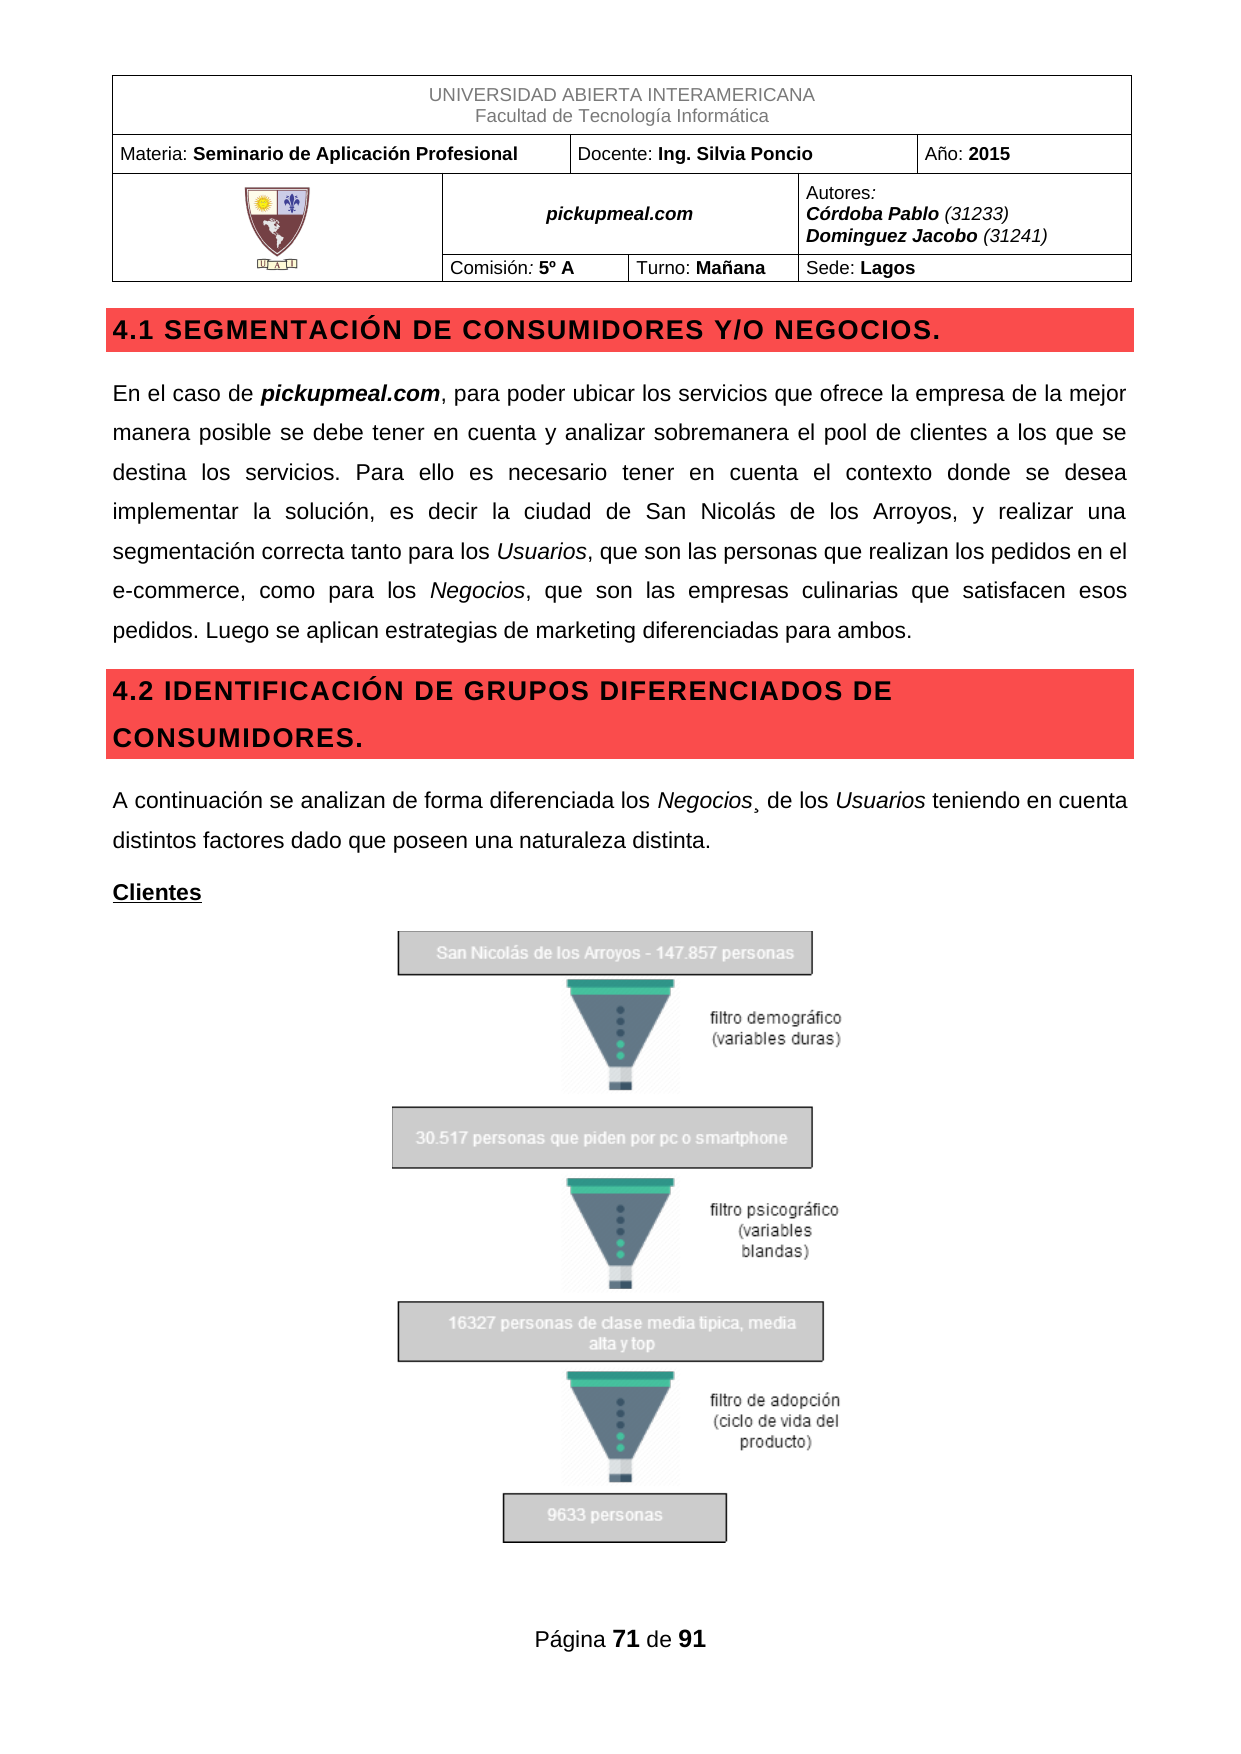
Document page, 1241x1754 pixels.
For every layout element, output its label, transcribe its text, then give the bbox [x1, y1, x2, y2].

subtitle 4.2 Identificación de grupos diferenciados de consumidores. [113, 675, 1128, 753]
subtitle 4.1 Segmentación de consumidores y/o negocios. [113, 314, 1128, 346]
picture [392, 931, 849, 1543]
text Clientes [112, 879, 1128, 905]
text En el caso de pickupmeal.com, para poder ubicar los servicios que ofrece la empresa de la mejor manera posible se debe tener en cuenta y analizar sobremanera el pool de clientes a los que se destina los servicios. Para ello es necesario tener en cuenta el contexto donde se desea implementar la solución, es decir la ciudad de San Nicolás de los Arroyos, y realizar una segmentación correcta tanto para los Usuarios, que son las personas que realizan los pedidos en el e-commerce, como para los Negocios, que son las empresas culinarias que satisfacen esos pedidos. Luego se aplican estrategias de marketing diferenciadas para ambos. [112, 380, 1128, 643]
text A continuación se analizan de forma diferenciada los Negocios¸ de los Usuarios teniendo en cuenta distintos factores dado que poseen una naturaleza distinta. [112, 787, 1128, 853]
picture [230, 182, 325, 273]
